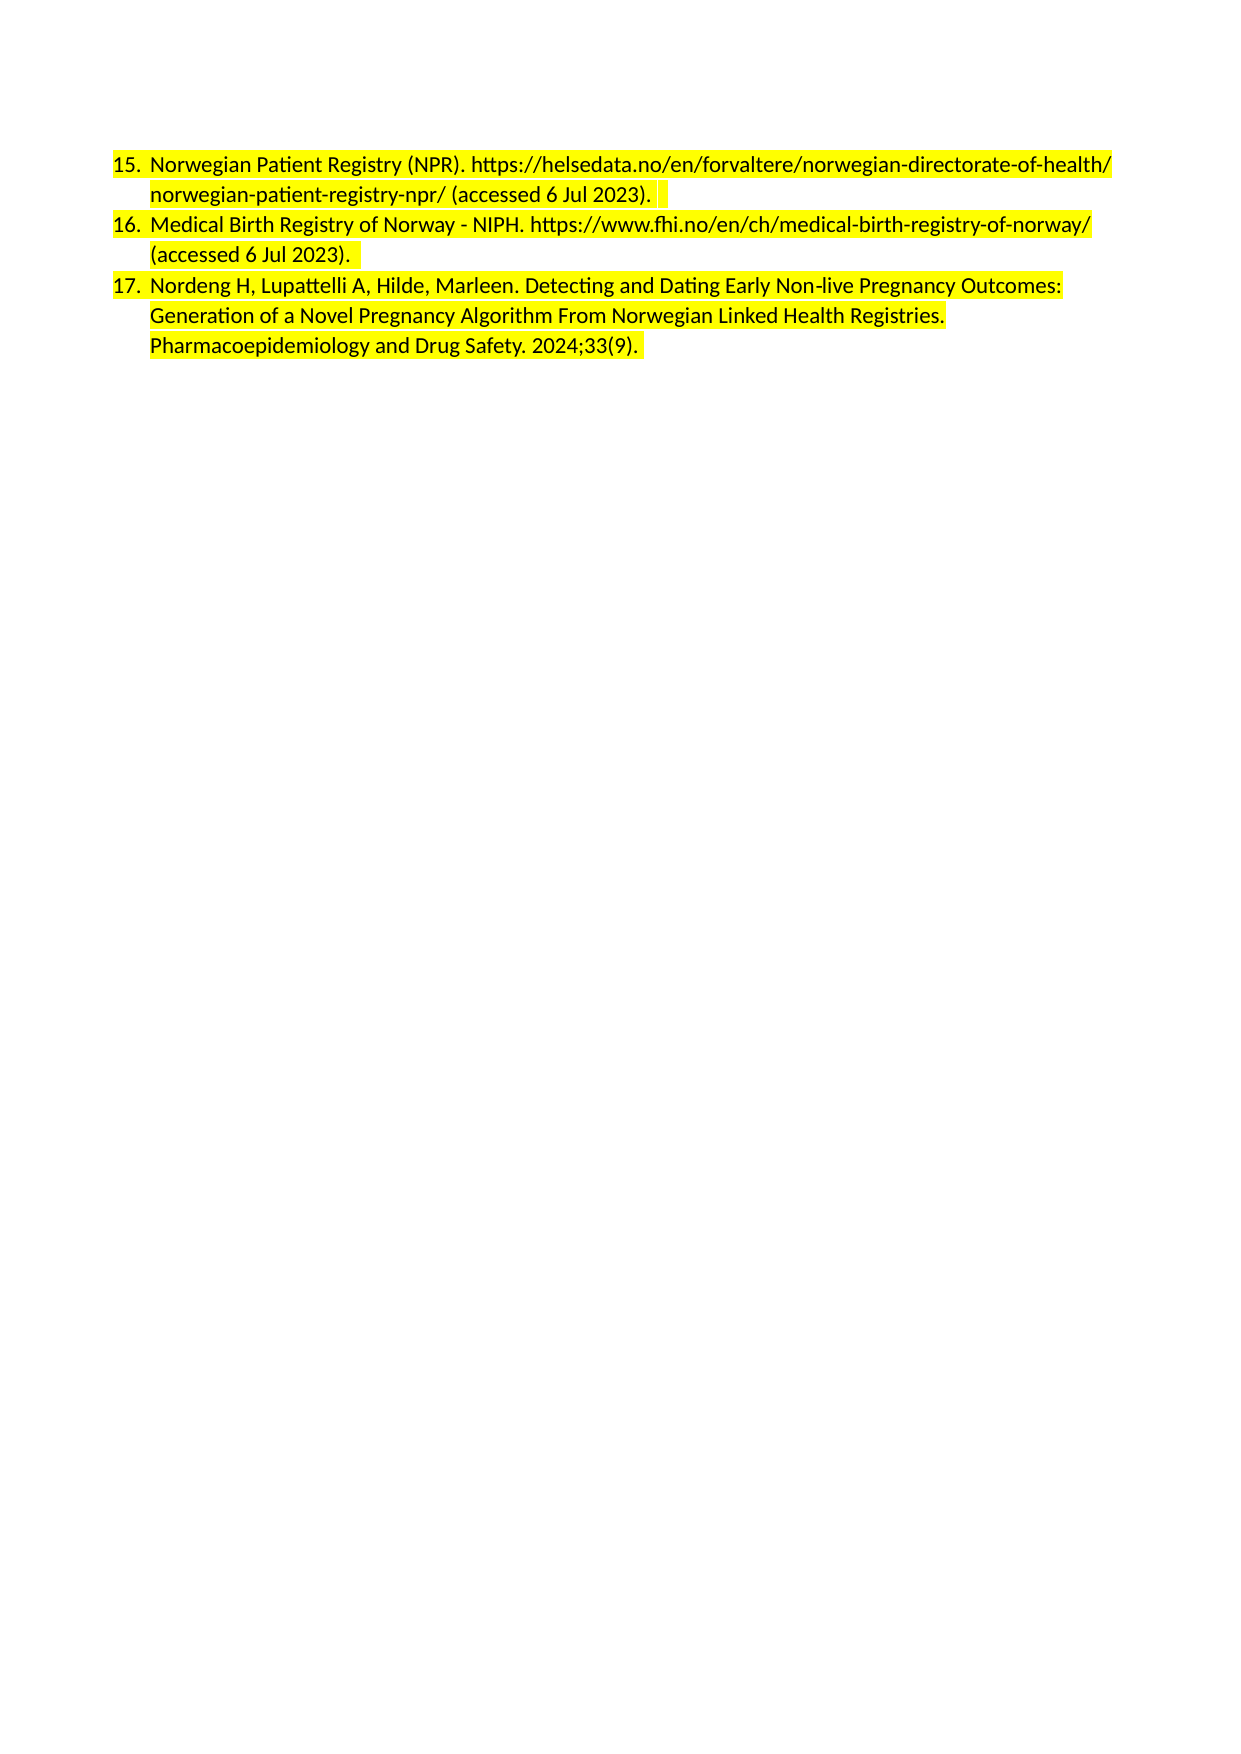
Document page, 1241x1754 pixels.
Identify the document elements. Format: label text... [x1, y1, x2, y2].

list Nordeng H, Lupattelli A, Hilde, Marleen. Detecting and Dating Early Non‐live Pregnancy Outcomes: Generation of a Novel Pregnancy Algorithm From Norwegian Linked Health Registries. Pharmacoepidemiology and Drug Safety. 2024;33(9). [112, 271, 1128, 359]
list Norwegian Patient Registry (NPR). https://helsedata.no/en/forvaltere/norwegian-directorate-of-health/norwegian-patient-registry-npr/ (accessed 6 Jul 2023). [112, 150, 1128, 208]
list Medical Birth Registry of Norway - NIPH. https://www.fhi.no/en/ch/medical-birth-registry-of-norway/ (accessed 6 Jul 2023). [112, 210, 1128, 269]
